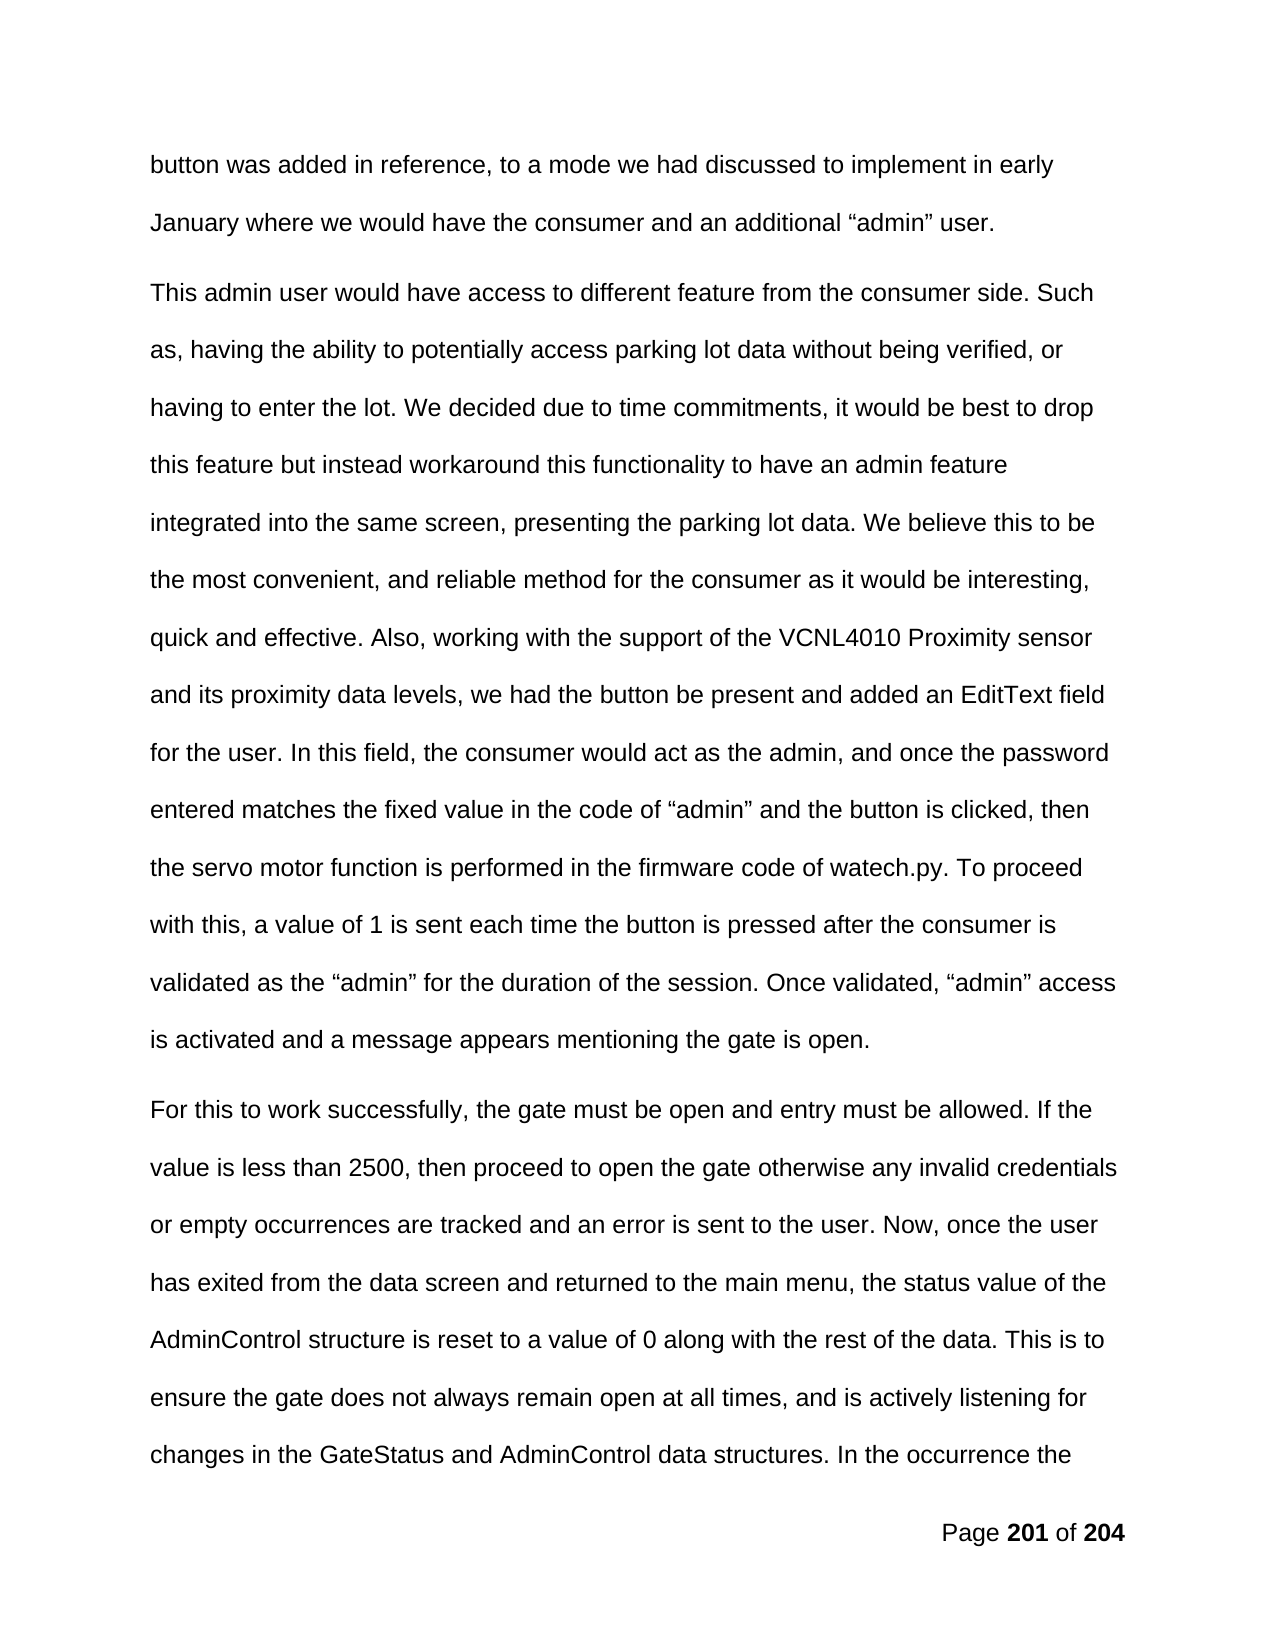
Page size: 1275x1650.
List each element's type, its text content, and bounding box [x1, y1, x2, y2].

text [150, 150, 1125, 236]
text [150, 1095, 1125, 1469]
text This admin user would have access to different feature from the consumer side. Such as, having the ability to potentially access parking lot data without being verified, or having to enter the lot. We decided due to time commitments, it would be best to drop this feature but instead workaround this functionality to have an admin feature integrated into the same screen, presenting the parking lot data. We believe this to be the most convenient, and reliable method for the consumer as it would be interesting, quick and effective. Also, working with the support of the VCNL4010 Proximity sensor and its proximity data levels, we had the button be present and added an EditText field for the user. In this field, the consumer would act as the admin, and once the password entered matches the fixed value in the code of “admin” and the button is clicked, then the servo motor function is performed in the firmware code of watech.py. To proceed with this, a value of 1 is sent each time the button is pressed after the consumer is validated as the “admin” for the duration of the session. Once validated, “admin” access is activated and a message appears mentioning the gate is open. [150, 277, 1125, 1054]
